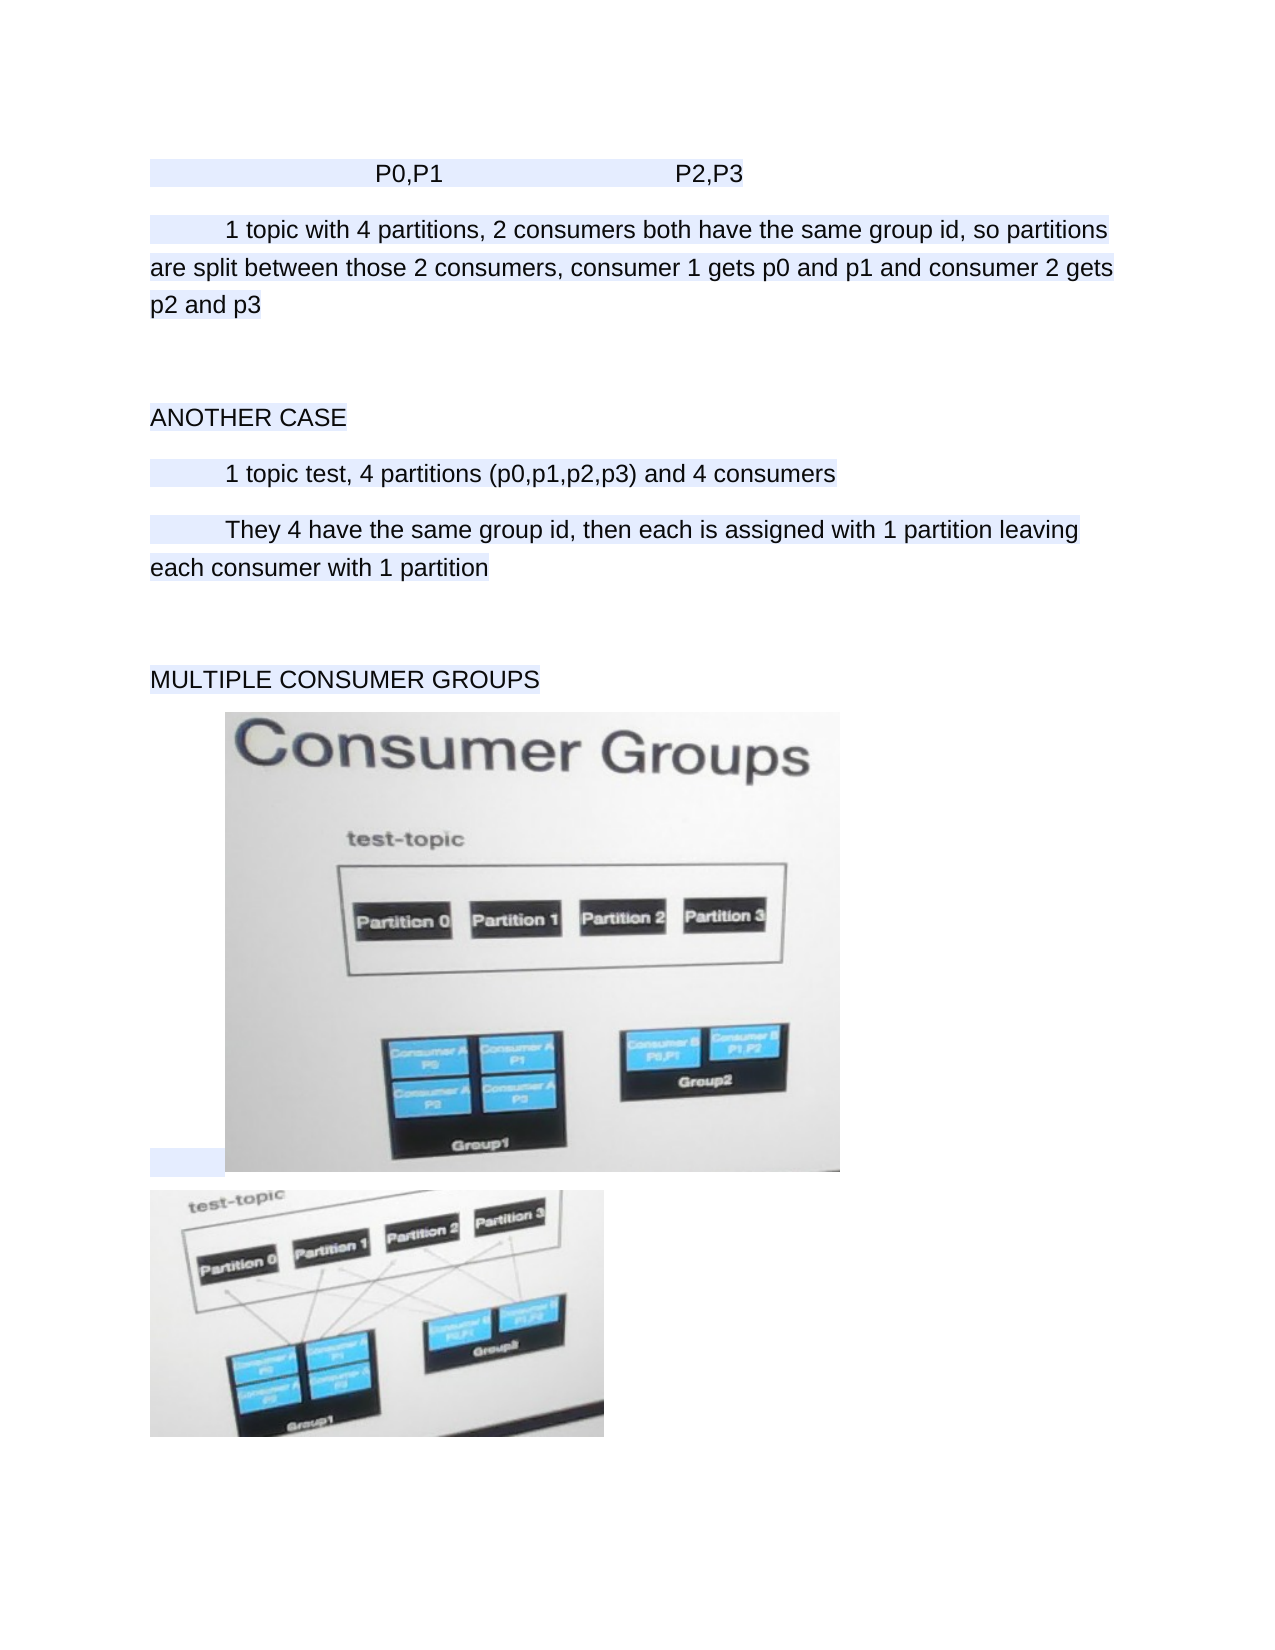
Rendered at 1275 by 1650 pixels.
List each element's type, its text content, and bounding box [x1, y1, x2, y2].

text P0,P1 P2,P3 [150, 150, 1125, 187]
text 1 topic test, 4 partitions (p0,p1,p2,p3) and 4 consumers [150, 450, 1125, 487]
text They 4 have the same group id, then each is assigned with 1 partition leaving each consumer with 1 partition [150, 506, 1125, 581]
text ANOTHER CASE [150, 394, 1125, 431]
text 1 topic with 4 partitions, 2 consumers both have the same group id, so partitions are split between those 2 consumers, consumer 1 gets p0 and p1 and consumer 2 gets p2 and p3 [150, 206, 1125, 319]
text MULTIPLE CONSUMER GROUPS [150, 656, 1125, 694]
picture [150, 1190, 604, 1437]
picture [225, 712, 840, 1172]
